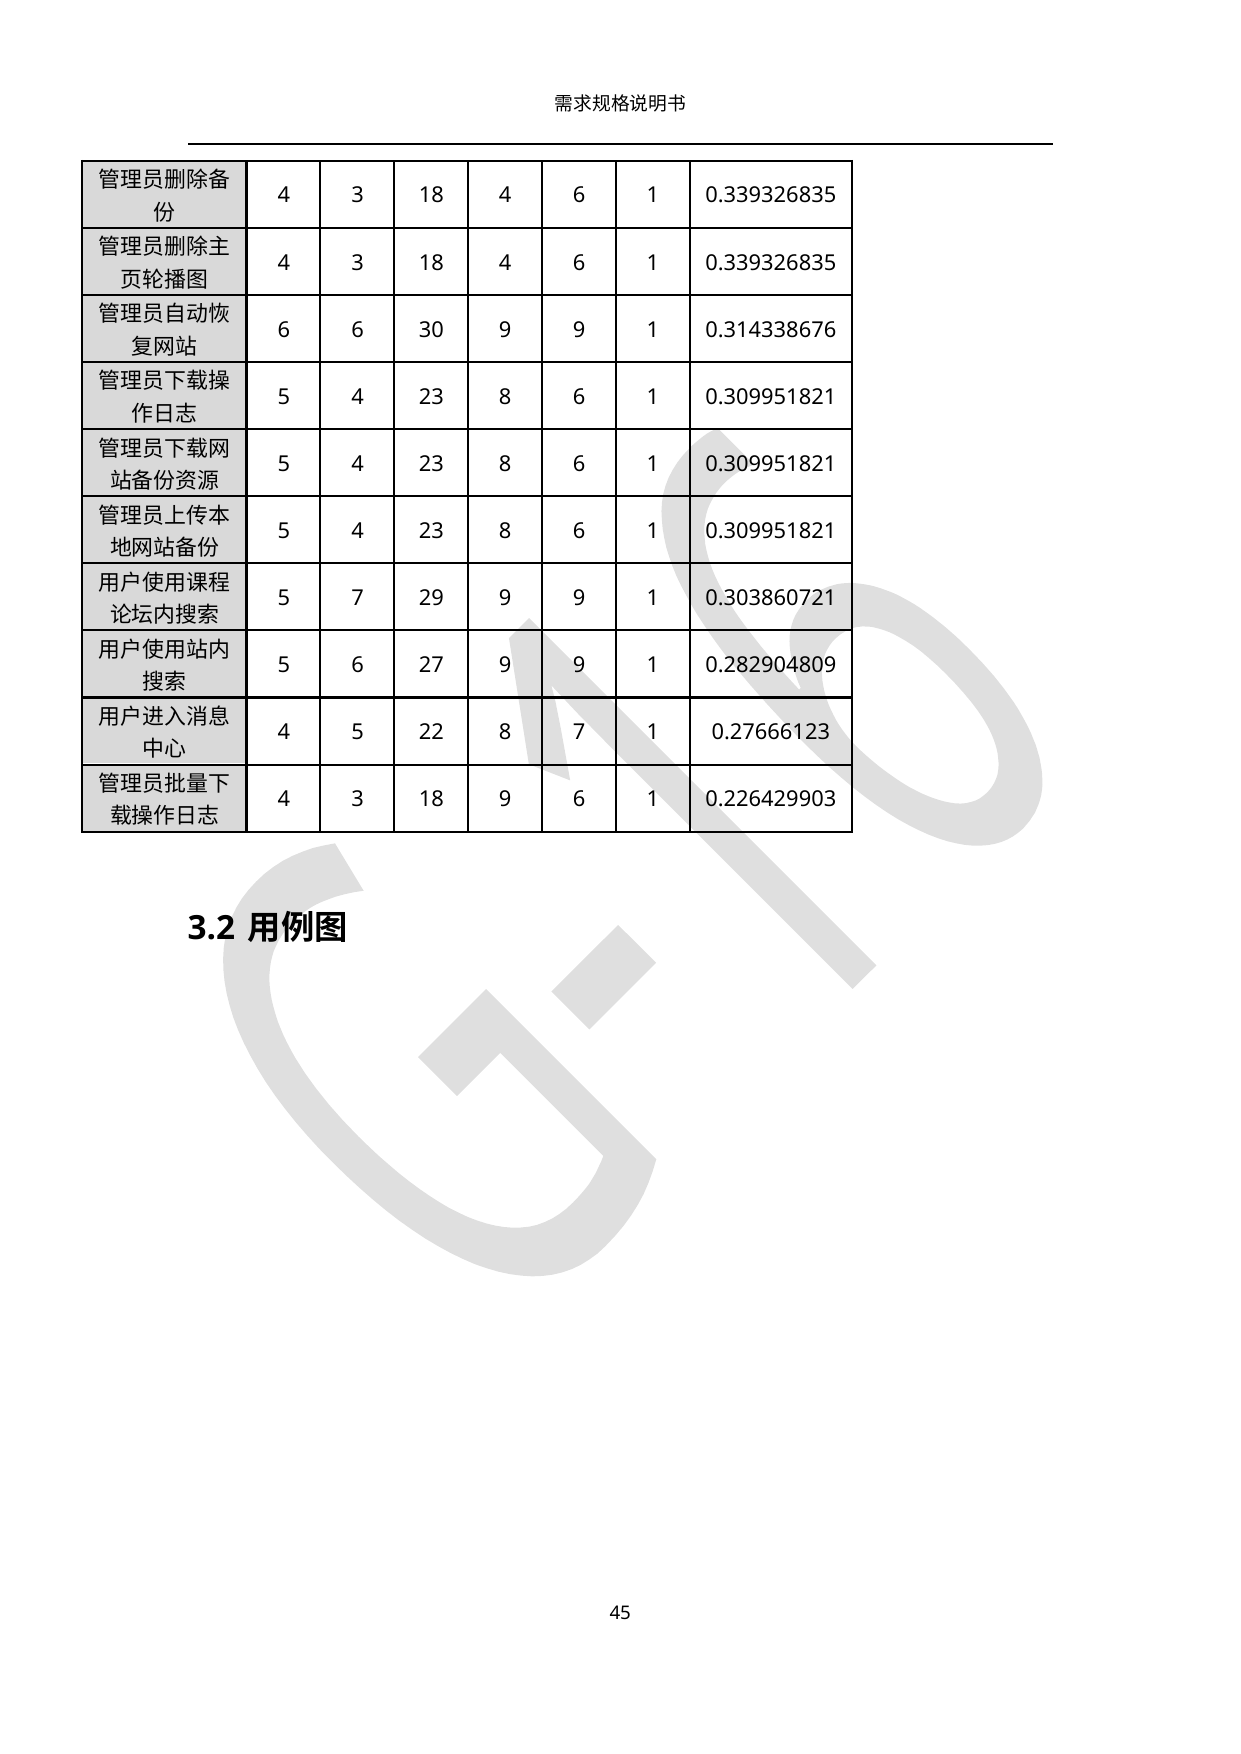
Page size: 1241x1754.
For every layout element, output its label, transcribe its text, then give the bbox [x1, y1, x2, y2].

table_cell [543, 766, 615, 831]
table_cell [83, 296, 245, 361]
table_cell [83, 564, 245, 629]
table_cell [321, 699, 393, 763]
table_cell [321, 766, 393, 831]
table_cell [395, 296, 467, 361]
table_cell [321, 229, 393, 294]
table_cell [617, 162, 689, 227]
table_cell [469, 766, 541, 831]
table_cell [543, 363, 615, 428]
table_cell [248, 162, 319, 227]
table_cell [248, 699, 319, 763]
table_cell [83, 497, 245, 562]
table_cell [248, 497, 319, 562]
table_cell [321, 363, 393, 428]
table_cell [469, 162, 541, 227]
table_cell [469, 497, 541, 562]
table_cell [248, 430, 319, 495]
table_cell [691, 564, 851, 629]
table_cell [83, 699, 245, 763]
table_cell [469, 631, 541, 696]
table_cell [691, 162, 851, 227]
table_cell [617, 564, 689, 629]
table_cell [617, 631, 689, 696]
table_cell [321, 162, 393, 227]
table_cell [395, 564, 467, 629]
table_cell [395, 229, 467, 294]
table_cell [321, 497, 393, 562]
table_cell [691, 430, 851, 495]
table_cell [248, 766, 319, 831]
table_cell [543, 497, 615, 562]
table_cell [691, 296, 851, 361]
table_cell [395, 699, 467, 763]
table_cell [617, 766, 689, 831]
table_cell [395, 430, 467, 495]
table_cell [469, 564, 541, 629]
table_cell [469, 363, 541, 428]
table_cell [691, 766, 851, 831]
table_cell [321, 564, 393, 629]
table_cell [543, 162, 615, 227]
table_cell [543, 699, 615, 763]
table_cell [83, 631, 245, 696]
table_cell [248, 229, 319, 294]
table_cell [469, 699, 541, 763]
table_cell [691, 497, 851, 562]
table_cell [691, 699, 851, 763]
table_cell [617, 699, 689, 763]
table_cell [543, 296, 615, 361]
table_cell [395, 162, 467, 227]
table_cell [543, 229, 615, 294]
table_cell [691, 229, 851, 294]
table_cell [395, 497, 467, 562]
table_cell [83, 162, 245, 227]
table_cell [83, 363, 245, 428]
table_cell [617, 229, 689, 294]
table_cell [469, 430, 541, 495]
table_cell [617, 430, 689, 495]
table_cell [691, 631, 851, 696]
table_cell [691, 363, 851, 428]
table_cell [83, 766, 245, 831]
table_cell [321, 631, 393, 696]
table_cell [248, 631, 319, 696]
subtitle 用例图 [187, 892, 1053, 957]
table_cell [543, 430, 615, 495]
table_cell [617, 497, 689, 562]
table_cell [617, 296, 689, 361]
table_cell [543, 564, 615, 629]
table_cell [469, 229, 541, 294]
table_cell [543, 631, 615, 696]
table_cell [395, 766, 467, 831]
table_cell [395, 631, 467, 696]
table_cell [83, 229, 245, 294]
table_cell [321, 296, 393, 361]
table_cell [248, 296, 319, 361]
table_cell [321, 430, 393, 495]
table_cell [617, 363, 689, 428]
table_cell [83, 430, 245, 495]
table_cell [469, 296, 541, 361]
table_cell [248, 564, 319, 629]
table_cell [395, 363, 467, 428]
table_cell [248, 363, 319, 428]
